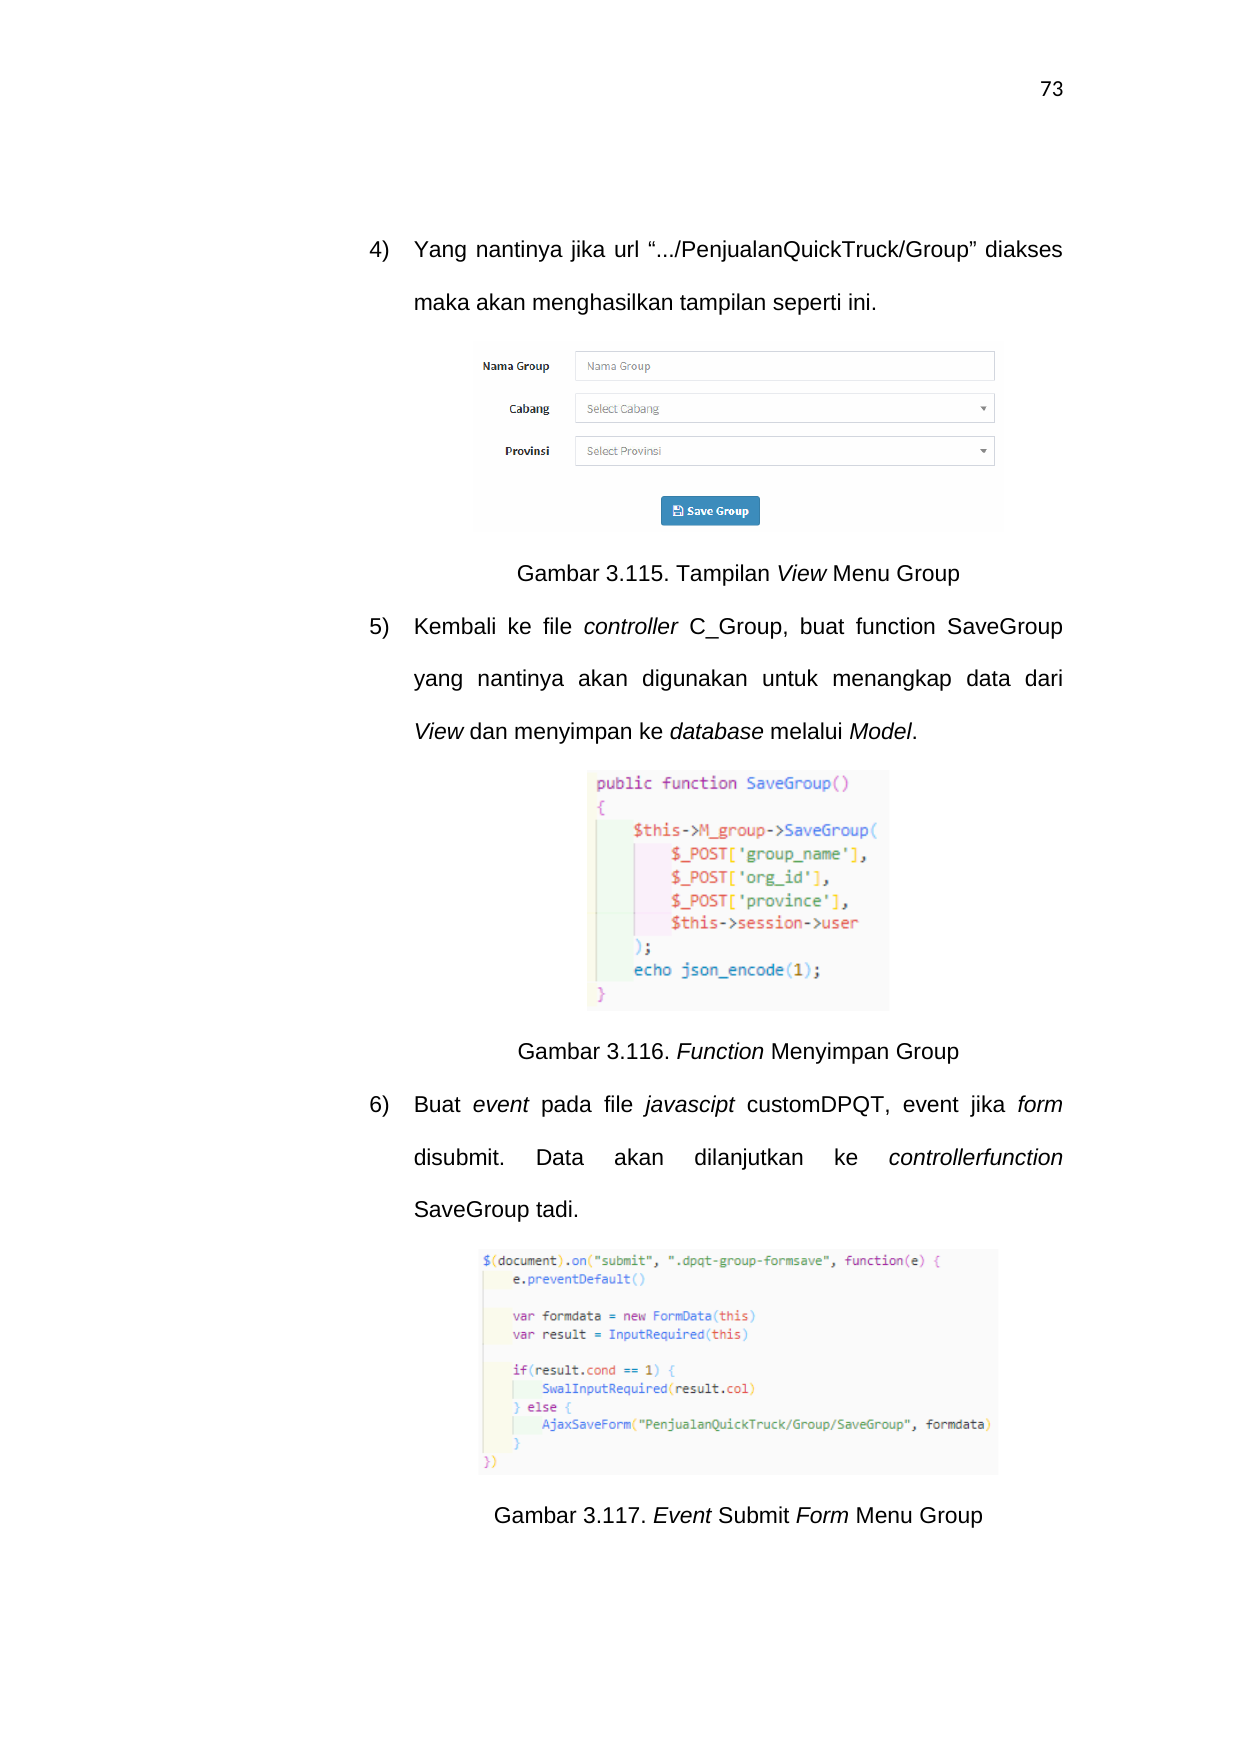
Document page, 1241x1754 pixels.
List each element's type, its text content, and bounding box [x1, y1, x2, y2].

list Kembali ke file controller C_Group, buat function SaveGroup yang nantinya akan digunakan untuk menangkap data dari View dan menyimpan ke database melalui Model. [369, 613, 1063, 744]
picture [587, 770, 890, 1011]
list Gambar 3.117. Event Submit Form Menu Group [413, 1502, 1063, 1529]
picture [478, 1249, 999, 1475]
picture [472, 341, 1004, 532]
list Gambar 3.115. Tampilan View Menu Group [413, 560, 1063, 586]
list Yang nantinya jika url “.../PenjualanQuickTruck/Group” diakses maka akan menghasilkan tampilan seperti ini. [369, 236, 1063, 315]
list Gambar 3.116. Function Menyimpan Group [413, 1038, 1063, 1065]
list Buat event pada file javascipt customDPQT, event jika form disubmit. Data akan dilanjutkan ke controllerfunction SaveGroup tadi. [369, 1091, 1063, 1223]
